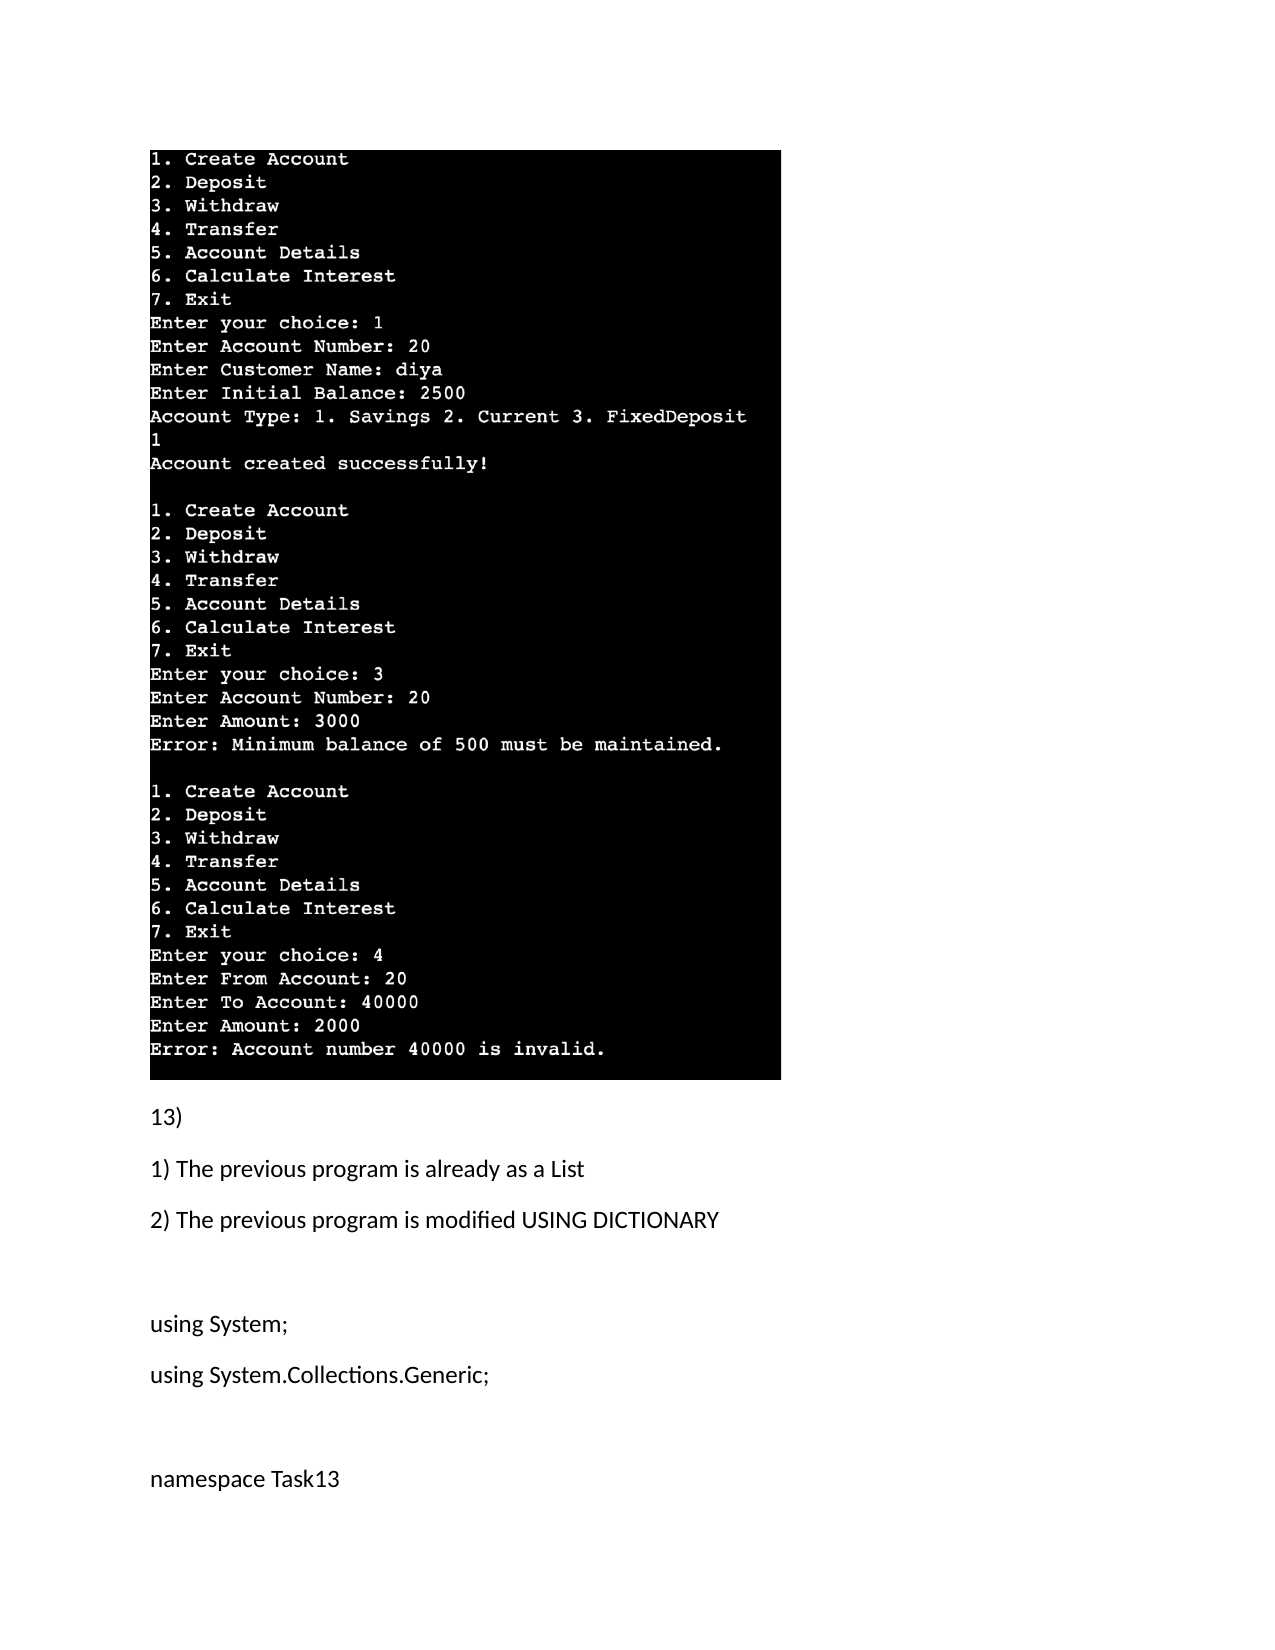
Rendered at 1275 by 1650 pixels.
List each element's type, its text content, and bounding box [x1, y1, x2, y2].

text using System; [150, 1308, 1125, 1338]
text 13) [150, 1101, 1125, 1132]
text 2) The previous program is modified USING DICTIONARY [150, 1204, 1125, 1235]
text namespace Task13 [150, 1463, 1125, 1493]
picture [150, 150, 782, 1080]
text 1) The previous program is already as a List [150, 1153, 1125, 1183]
text using System.Collections.Generic; [150, 1359, 1125, 1390]
